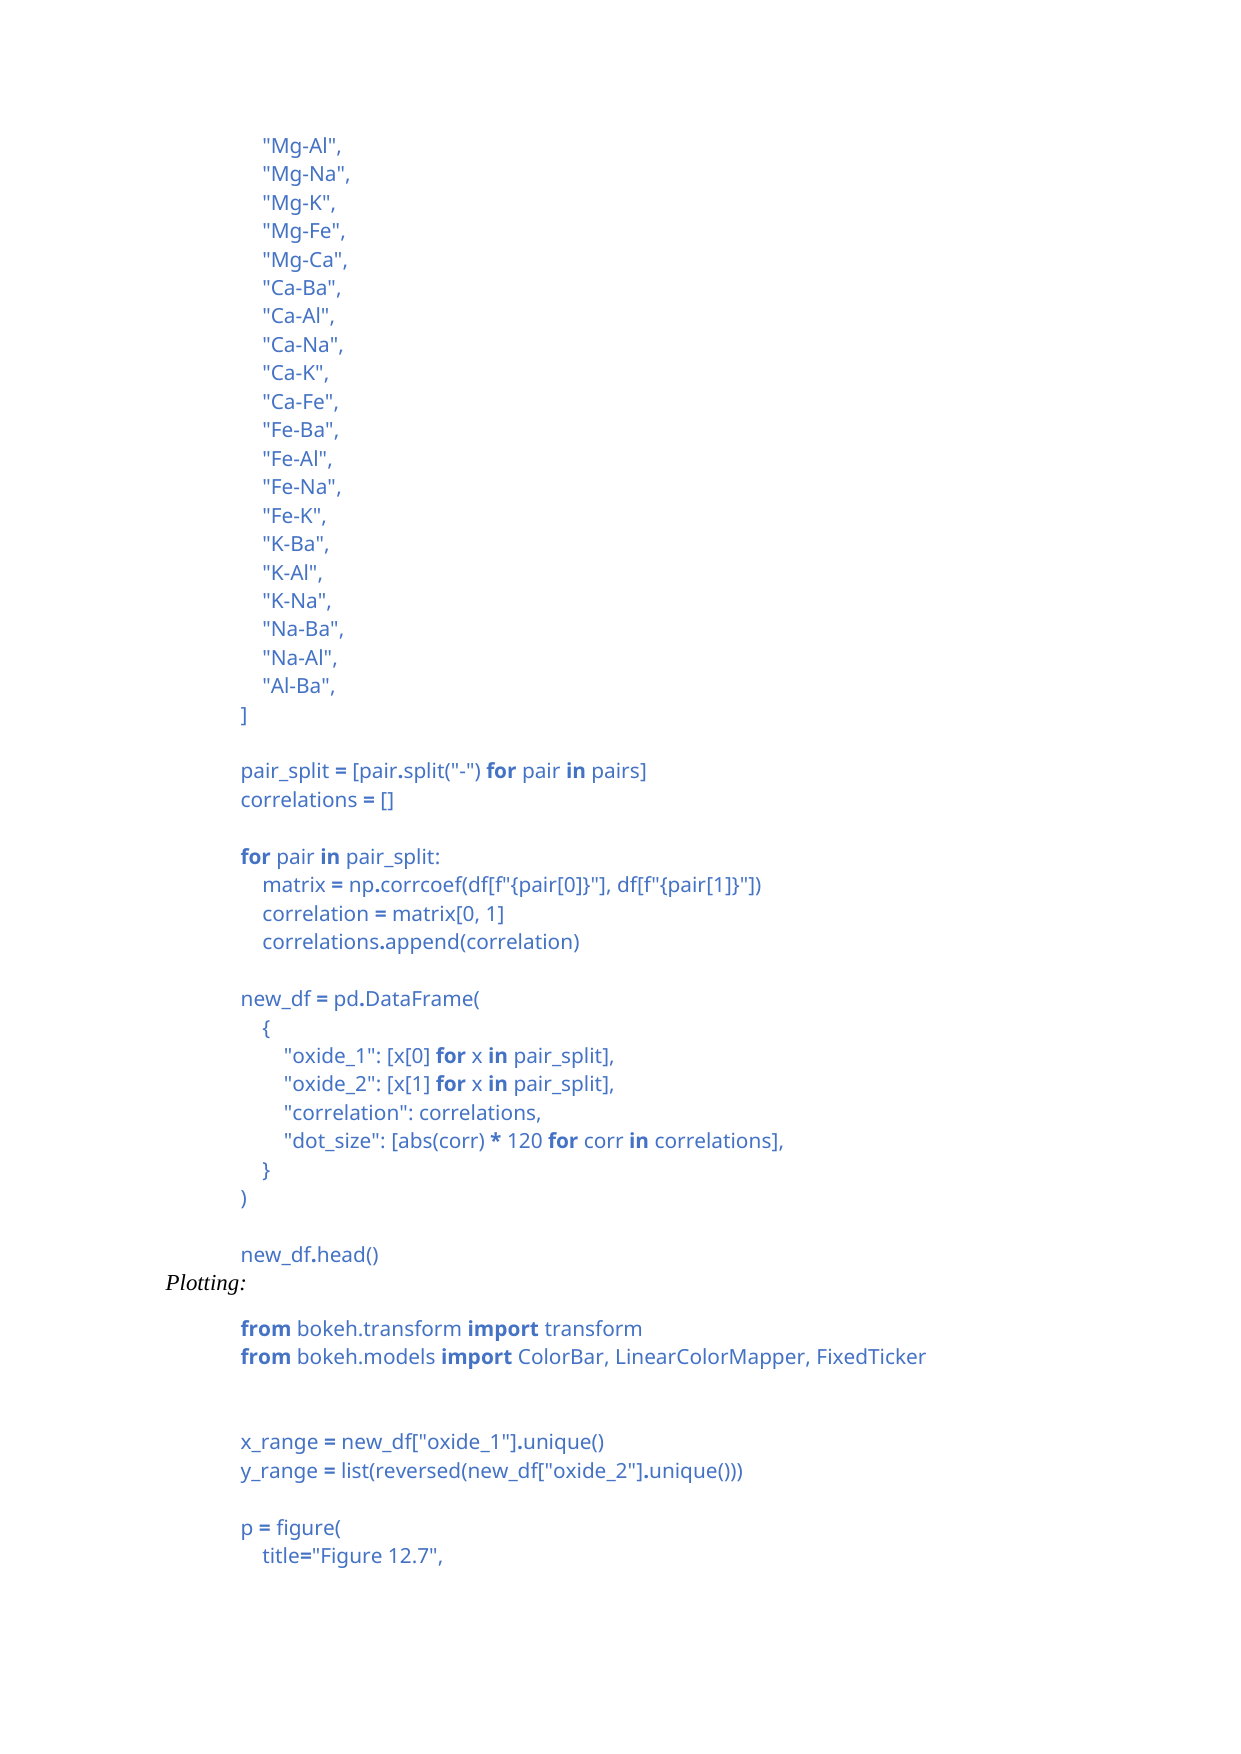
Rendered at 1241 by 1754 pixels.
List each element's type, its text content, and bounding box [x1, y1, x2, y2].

text "Al-Ba", [240, 671, 1122, 700]
text "Mg-K", [240, 188, 1122, 216]
text "Mg-Al", [240, 131, 1122, 159]
text "Mg-Ca", [240, 245, 1122, 273]
text "K-Ba", [240, 529, 1122, 558]
text matrix = np.corrcoef(df[f"{pair[0]}"], df[f"{pair[1]}"]) [240, 870, 1122, 899]
text correlations.append(correlation) [240, 927, 1122, 956]
text correlation = matrix[0, 1] [240, 899, 1122, 927]
text new_df = pd.DataFrame( [240, 984, 1122, 1013]
text "Ca-K", [240, 358, 1122, 387]
text "K-Na", [240, 586, 1122, 614]
text pair_split = [pair.split("-") for pair in pairs] [240, 757, 1122, 785]
text "Ca-Ba", [240, 273, 1122, 302]
text "Ca-Fe", [240, 387, 1122, 415]
text "Na-Ba", [240, 614, 1122, 643]
text "Mg-Fe", [240, 216, 1122, 245]
text ) [240, 1183, 1122, 1212]
text "oxide_2": [x[1] for x in pair_split], [240, 1069, 1122, 1098]
text } [240, 1155, 1122, 1183]
text "Ca-Al", [240, 302, 1122, 330]
text y_range = list(reversed(new_df["oxide_2"].unique())) [240, 1456, 1122, 1484]
text "Fe-K", [240, 501, 1122, 529]
text from bokeh.transform import transform [240, 1314, 1122, 1342]
text { [240, 1013, 1122, 1041]
text "oxide_1": [x[0] for x in pair_split], [240, 1041, 1122, 1069]
text "K-Al", [240, 558, 1122, 586]
text from bokeh.models import ColorBar, LinearColorMapper, FixedTicker [240, 1342, 1122, 1371]
text title="Figure 12.7", [240, 1541, 1122, 1569]
text "Mg-Na", [240, 159, 1122, 188]
text correlations = [] [240, 785, 1122, 813]
text "Ca-Na", [240, 330, 1122, 358]
text "correlation": correlations, [240, 1098, 1122, 1126]
text "Na-Al", [240, 643, 1122, 671]
text "dot_size": [abs(corr) * 120 for corr in correlations], [240, 1126, 1122, 1155]
text Plotting: [165, 1268, 1122, 1295]
text new_df.head() [240, 1240, 1122, 1268]
text ] [240, 700, 1122, 728]
text "Fe-Al", [240, 444, 1122, 472]
text "Fe-Na", [240, 472, 1122, 501]
text for pair in pair_split: [240, 842, 1122, 870]
text p = figure( [240, 1513, 1122, 1541]
text x_range = new_df["oxide_1"].unique() [240, 1427, 1122, 1456]
text "Fe-Ba", [240, 415, 1122, 444]
